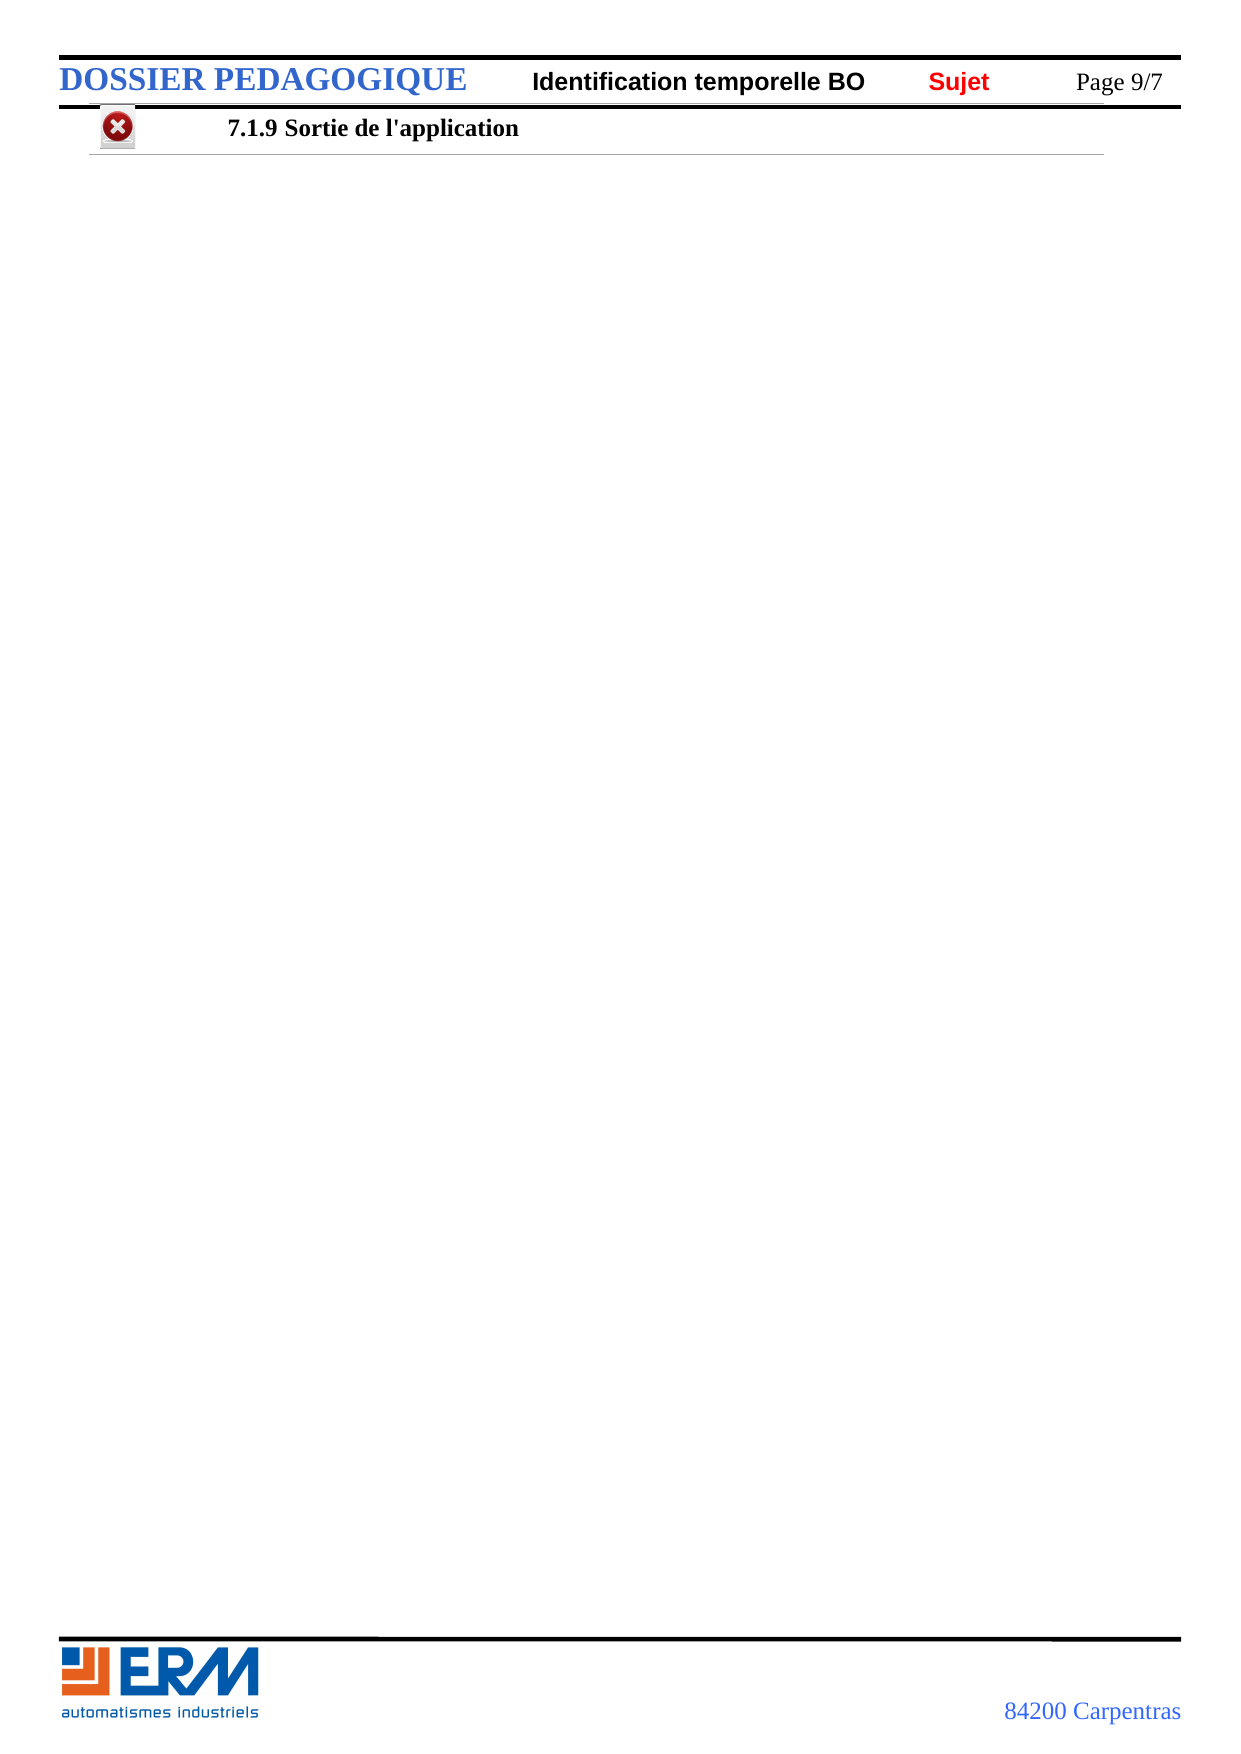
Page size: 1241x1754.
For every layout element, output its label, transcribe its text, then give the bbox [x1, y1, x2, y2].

picture [59, 1644, 262, 1721]
table_cell [89, 104, 178, 154]
picture [100, 104, 136, 149]
table_cell Sortie de l'application [179, 104, 1104, 154]
